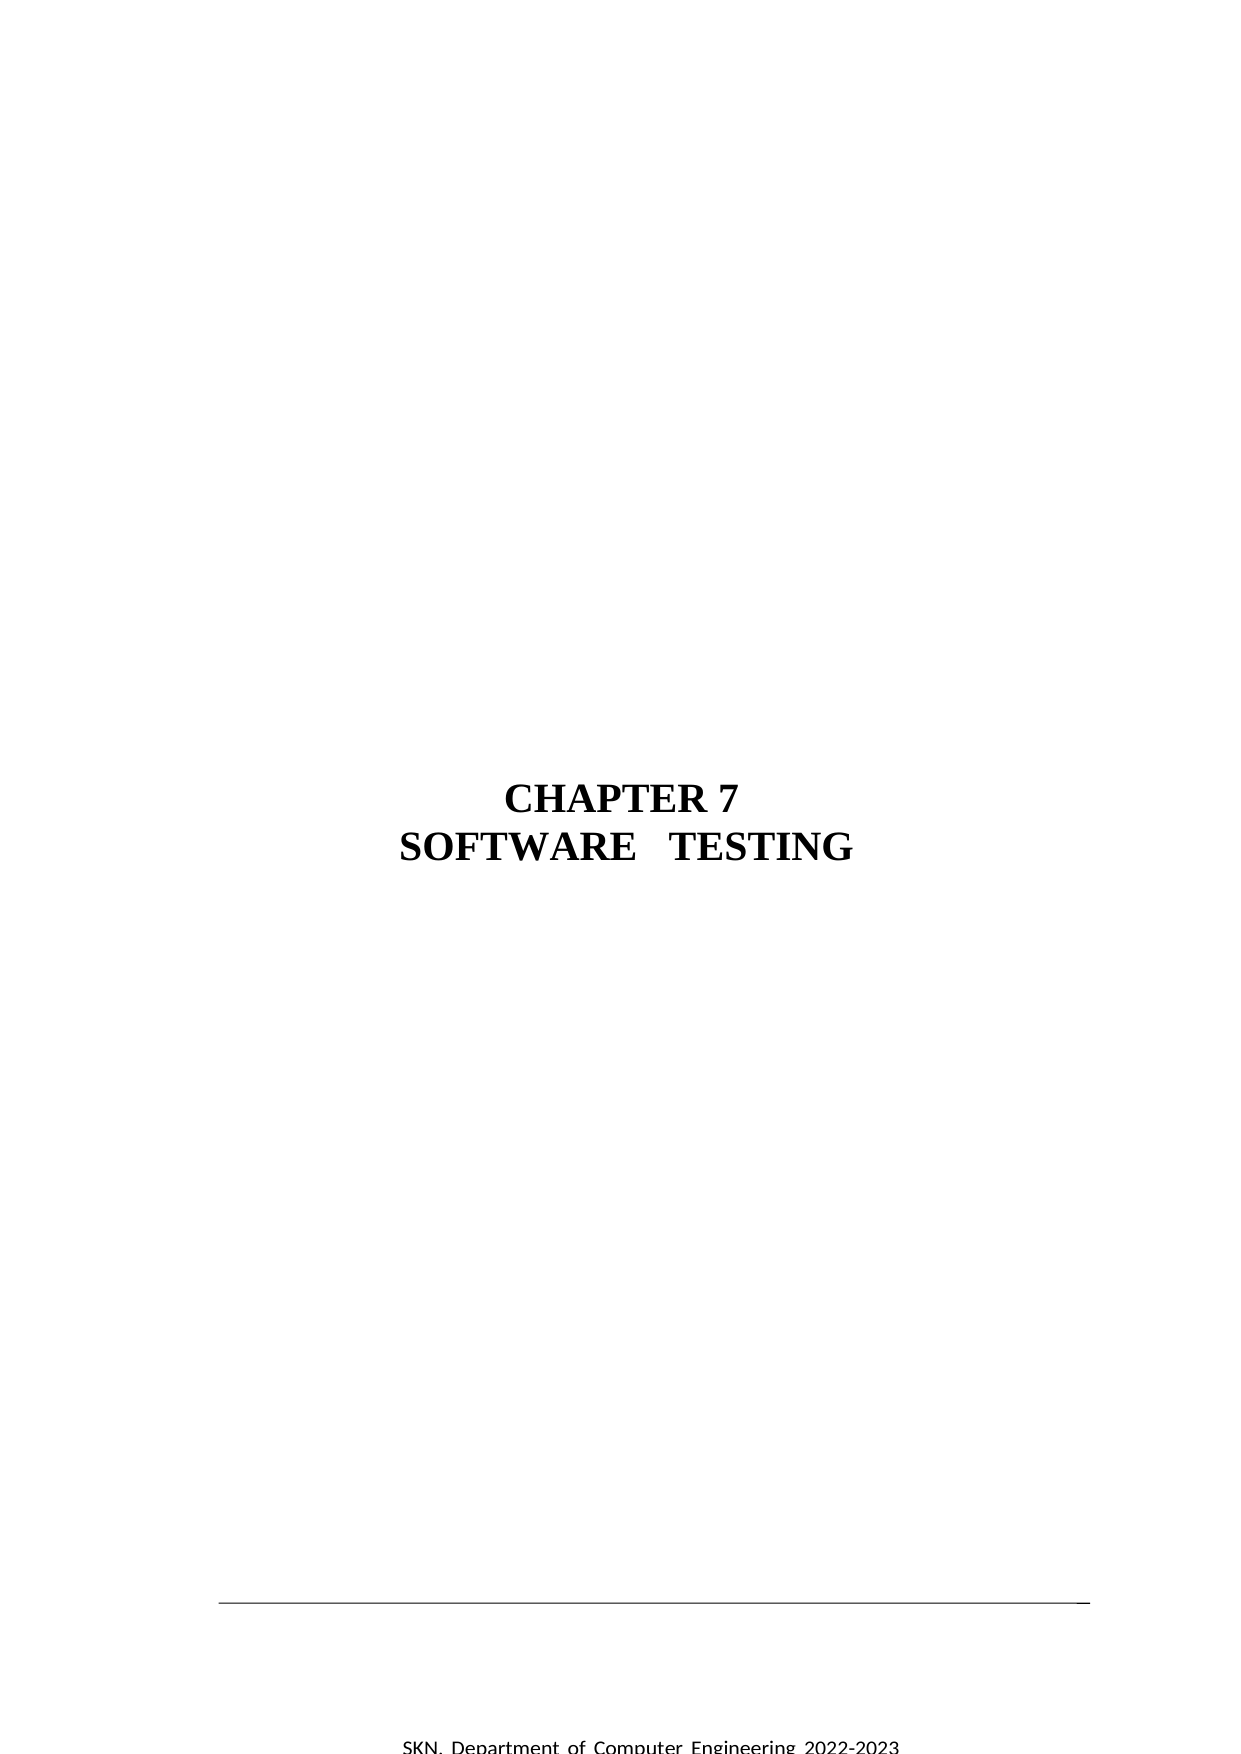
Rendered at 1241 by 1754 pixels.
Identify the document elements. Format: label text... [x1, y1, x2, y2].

text SOFTWARE TESTING [175, 822, 1067, 869]
text CHAPTER 7 [175, 774, 1067, 822]
